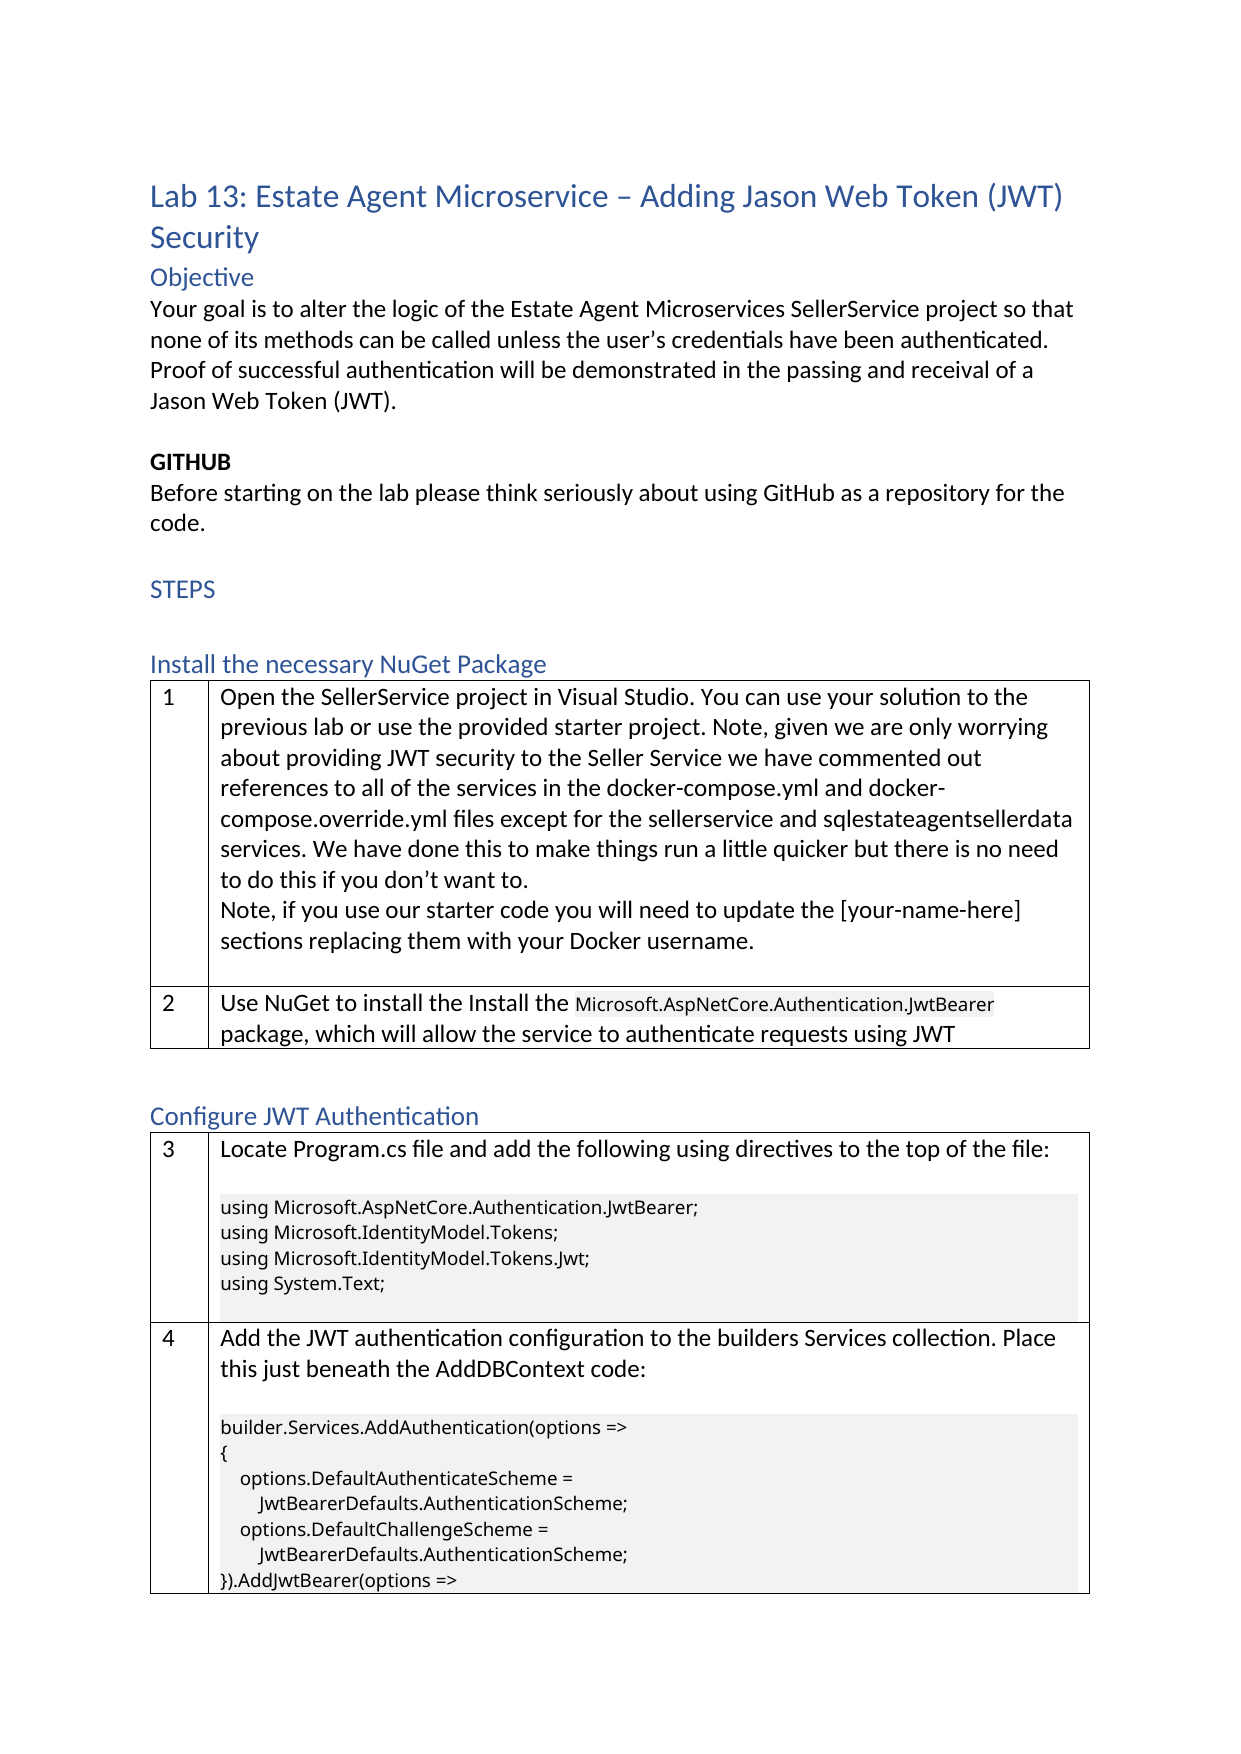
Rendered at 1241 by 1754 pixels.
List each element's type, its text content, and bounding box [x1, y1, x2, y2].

table_cell Use NuGet to install the Install the Microsoft.AspNetCore.Authentication.JwtBearer package, which will allow the service to authenticate requests using JWT [209, 987, 1089, 1048]
subtitle STEPS [150, 572, 1090, 606]
subtitle Install the necessary NuGet Package [150, 647, 1090, 680]
table_header 1 [151, 681, 208, 986]
text GITHUB [150, 446, 1090, 477]
table_cell 4 [151, 1323, 208, 1593]
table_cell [209, 1323, 1089, 1593]
subtitle Objective [150, 261, 1090, 294]
subtitle Configure JWT Authentication [150, 1099, 1090, 1132]
table_header Open the SellerService project in Visual Studio. You can use your solution to the previous lab or use the provided starter project. Note, given we are only worrying about providing JWT security to the Seller Service we have commented out references to all of the services in the docker-compose.yml and docker-compose.override.yml files except for the sellerservice and sqlestateagentsellerdata services. We have done this to make things run a little quicker but there is no need to do this if you don’t want to. Note, if you use our starter code you will need to update the [your-name-here] sections replacing them with your Docker username. [209, 681, 1089, 986]
text Before starting on the lab please think seriously about using GitHub as a repository for the code. [150, 477, 1090, 538]
table_header Locate Program.cs file and add the following using directives to the top of the file: using Microsoft.AspNetCore.Authentication.JwtBearer; using Microsoft.IdentityModel.Tokens; using Microsoft.IdentityModel.Tokens.Jwt; using System.Text; [209, 1133, 1089, 1322]
table_cell 2 [151, 987, 208, 1048]
subtitle Lab 13: Estate Agent Microservice – Adding Jason Web Token (JWT) Security [150, 175, 1090, 256]
text Your goal is to alter the logic of the Estate Agent Microservices SellerService project so that none of its methods can be called unless the user’s credentials have been authenticated. Proof of successful authentication will be demonstrated in the passing and receival of a Jason Web Token (JWT). [150, 294, 1090, 416]
table_header 3 [151, 1133, 208, 1322]
